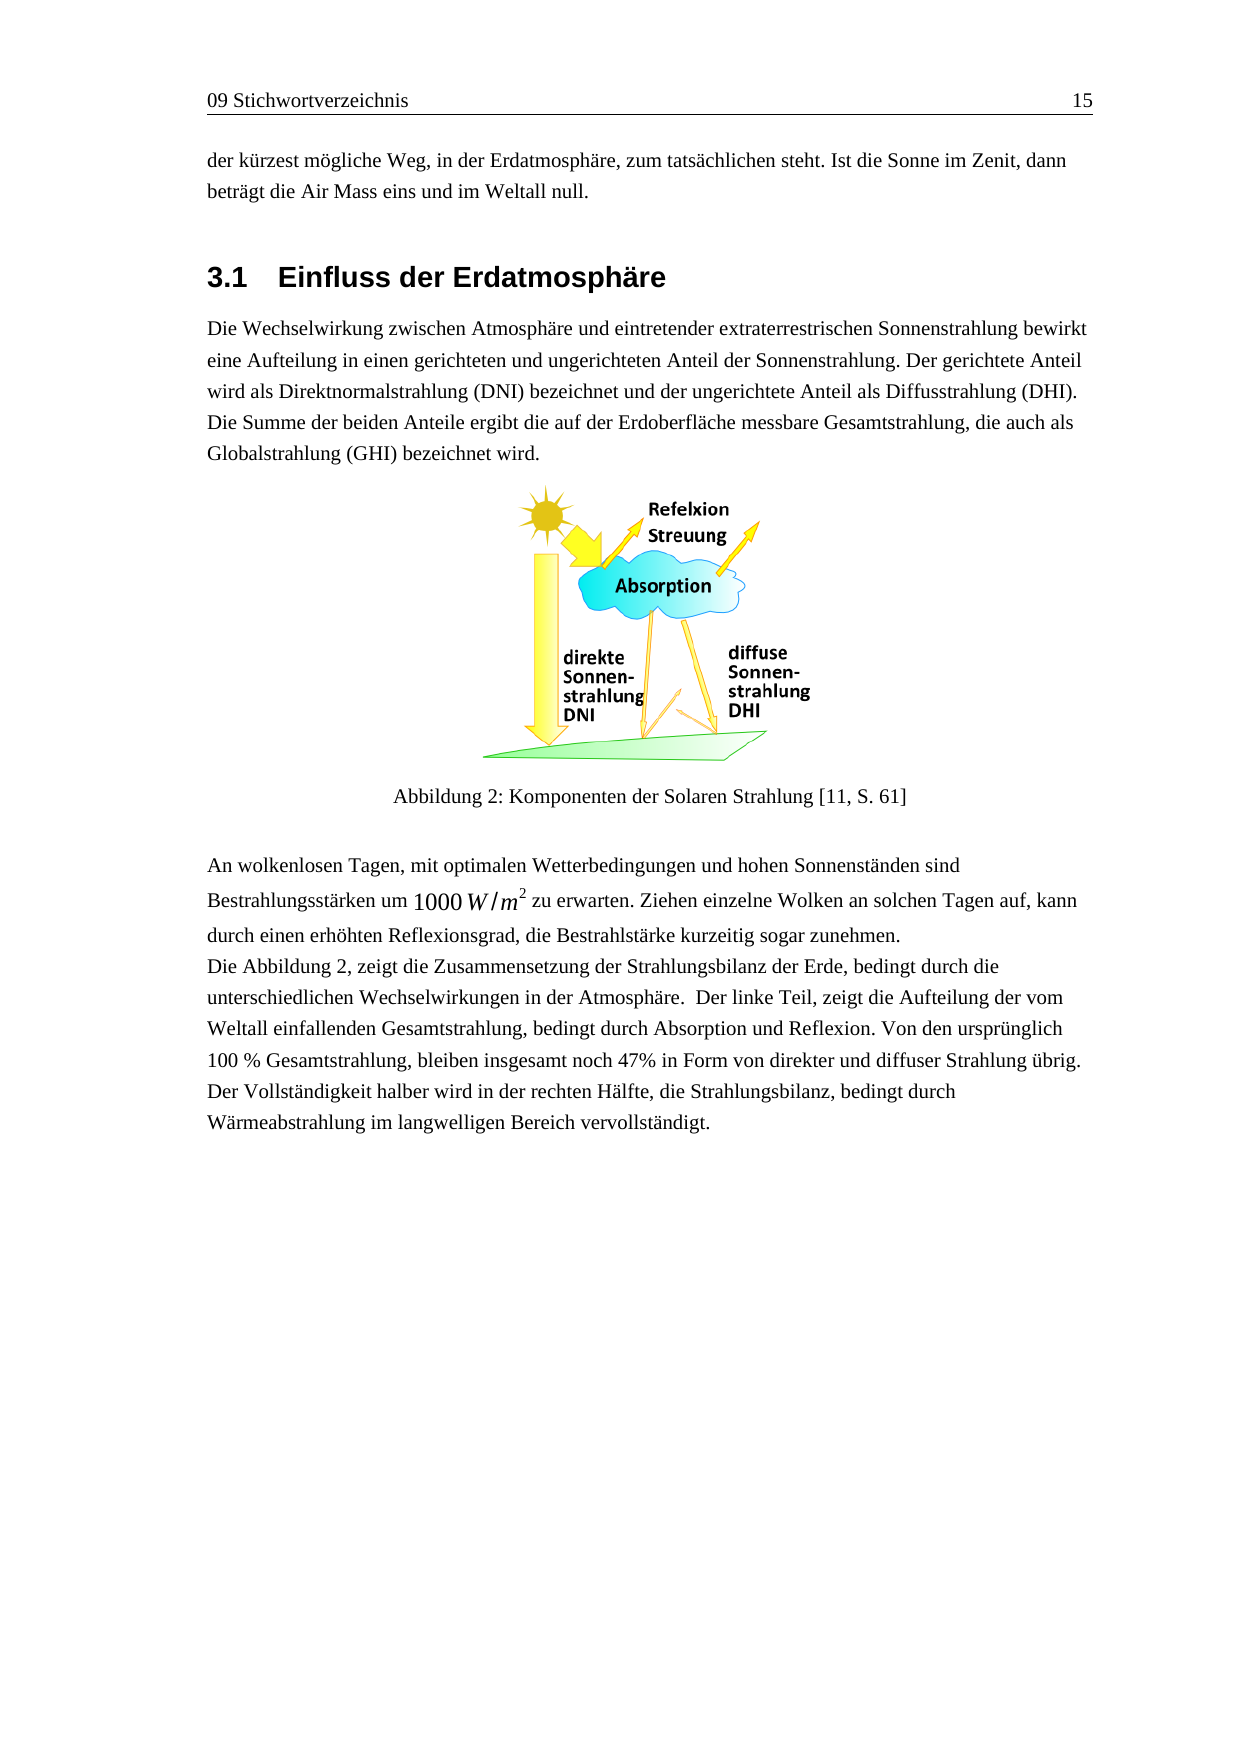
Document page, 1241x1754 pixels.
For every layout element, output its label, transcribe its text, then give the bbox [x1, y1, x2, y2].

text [207, 148, 1093, 203]
picture [482, 485, 817, 765]
text Die Wechselwirkung zwischen Atmosphäre und eintretender extraterrestrischen Sonnenstrahlung bewirkt eine Aufteilung in einen gerichteten und ungerichteten Anteil der Sonnenstrahlung. Der gerichtete Anteil wird als Direktnormalstrahlung (DNI) bezeichnet und der ungerichtete Anteil als Diffusstrahlung (DHI). Die Summe der beiden Anteile ergibt die auf der Erdoberfläche messbare Gesamtstrahlung, die auch als Globalstrahlung (GHI) bezeichnet wird. [207, 316, 1093, 465]
subtitle Einfluss der Erdatmosphäre [207, 260, 1093, 294]
text Abbildung 2: Komponenten der Solaren Strahlung [11, S. 61] [207, 784, 1093, 808]
text An wolkenlosen Tagen, mit optimalen Wetterbedingungen und hohen Sonnenständen sind Bestrahlungsstärken um zu erwarten. Ziehen einzelne Wolken an solchen Tagen auf, kann durch einen erhöhten Reflexionsgrad, die Bestrahlstärke kurzeitig sogar zunehmen. Die Abbildung 2, zeigt die Zusammensetzung der Strahlungsbilanz der Erde, bedingt durch die unterschiedlichen Wechselwirkungen in der Atmosphäre. Der linke Teil, zeigt die Aufteilung der vom Weltall einfallenden Gesamtstrahlung, bedingt durch Absorption und Reflexion. Von den ursprünglich 100 % Gesamtstrahlung, bleiben insgesamt noch 47% in Form von direkter und diffuser Strahlung übrig. Der Vollständigkeit halber wird in der rechten Hälfte, die Strahlungsbilanz, bedingt durch Wärmeabstrahlung im langwelligen Bereich vervollständigt. [207, 853, 1093, 1134]
